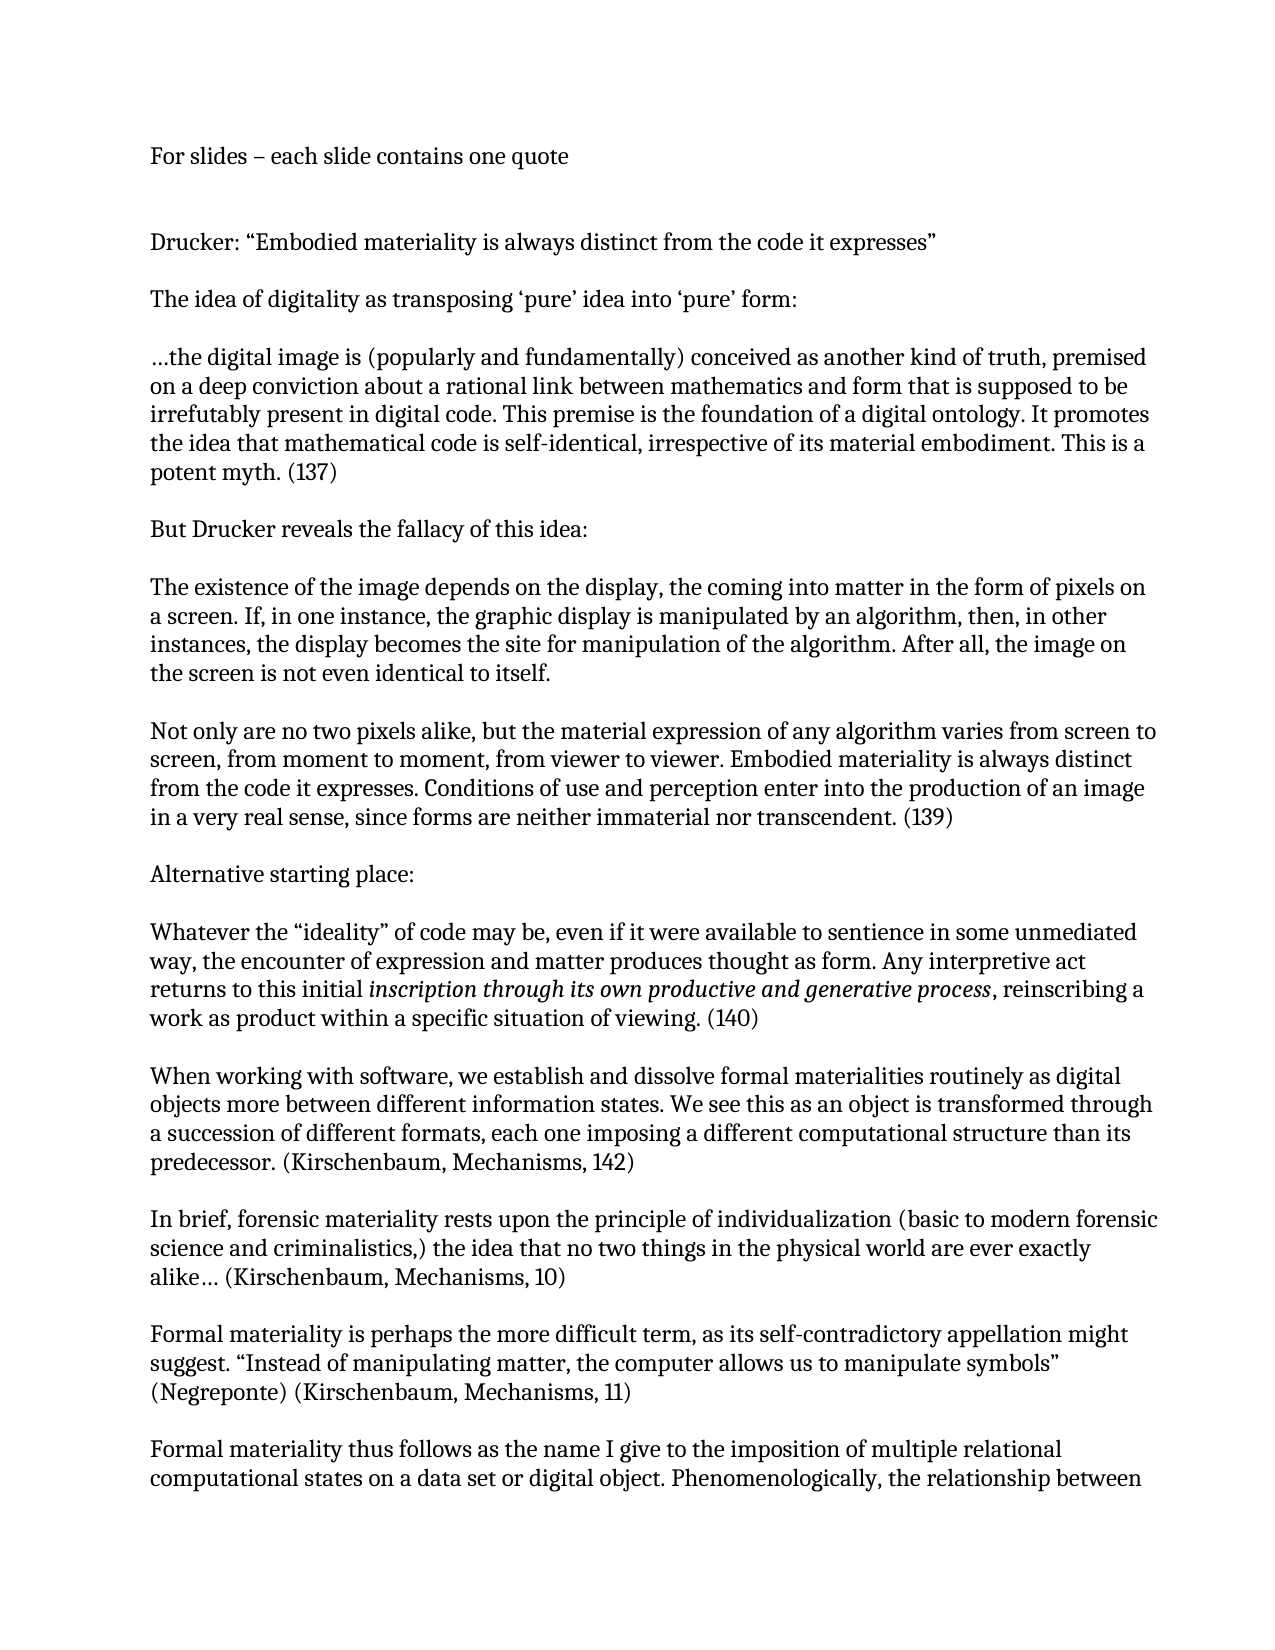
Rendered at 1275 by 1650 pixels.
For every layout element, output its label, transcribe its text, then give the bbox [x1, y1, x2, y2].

text When working with software, we establish and dissolve formal materialities routinely as digital objects more between different information states. We see this as an object is transformed through a succession of different formats, each one imposing a different computational structure than its predecessor. (Kirschenbaum, Mechanisms, 142) [150, 1062, 1162, 1177]
text Drucker: “Embodied materiality is always distinct from the code it expresses” [150, 228, 1162, 257]
text For slides – each slide contains one quote [150, 142, 1162, 170]
text But Drucker reveals the fallacy of this idea: [150, 515, 1162, 544]
text …the digital image is (popularly and fundamentally) conceived as another kind of truth, premised on a deep conviction about a rational link between mathematics and form that is supposed to be irrefutably present in digital code. This premise is the foundation of a digital ontology. It promotes the idea that mathematical code is self-identical, irrespective of its material embodiment. This is a potent myth. (137) [150, 343, 1162, 487]
text Alternative starting place: [150, 860, 1162, 889]
text Formal materiality is perhaps the more difficult term, as its self-contradictory appellation might suggest. “Instead of manipulating matter, the computer allows us to manipulate symbols” (Negreponte) (Kirschenbaum, Mechanisms, 11) [150, 1320, 1162, 1407]
text The idea of digitality as transposing ‘pure’ idea into ‘pure’ form: [150, 285, 1162, 314]
text Whatever the “ideality” of code may be, even if it were available to sentience in some unmediated way, the encounter of expression and matter produces thought as form. Any interpretive act returns to this initial inscription through its own productive and generative process, reinscribing a work as product within a specific situation of viewing. (140) [150, 918, 1162, 1033]
text The existence of the image depends on the display, the coming into matter in the form of pixels on a screen. If, in one instance, the graphic display is manipulated by an algorithm, then, in other instances, the display becomes the site for manipulation of the algorithm. After all, the image on the screen is not even identical to itself. [150, 573, 1162, 688]
text In brief, forensic materiality rests upon the principle of individualization (basic to modern forensic science and criminalistics,) the idea that no two things in the physical world are ever exactly alike… (Kirschenbaum, Mechanisms, 10) [150, 1205, 1162, 1292]
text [150, 1435, 1162, 1493]
text Not only are no two pixels alike, but the material expression of any algorithm varies from screen to screen, from moment to moment, from viewer to viewer. Embodied materiality is always distinct from the code it expresses. Conditions of use and perception enter into the production of an image in a very real sense, since forms are neither immaterial nor transcendent. (139) [150, 717, 1162, 832]
